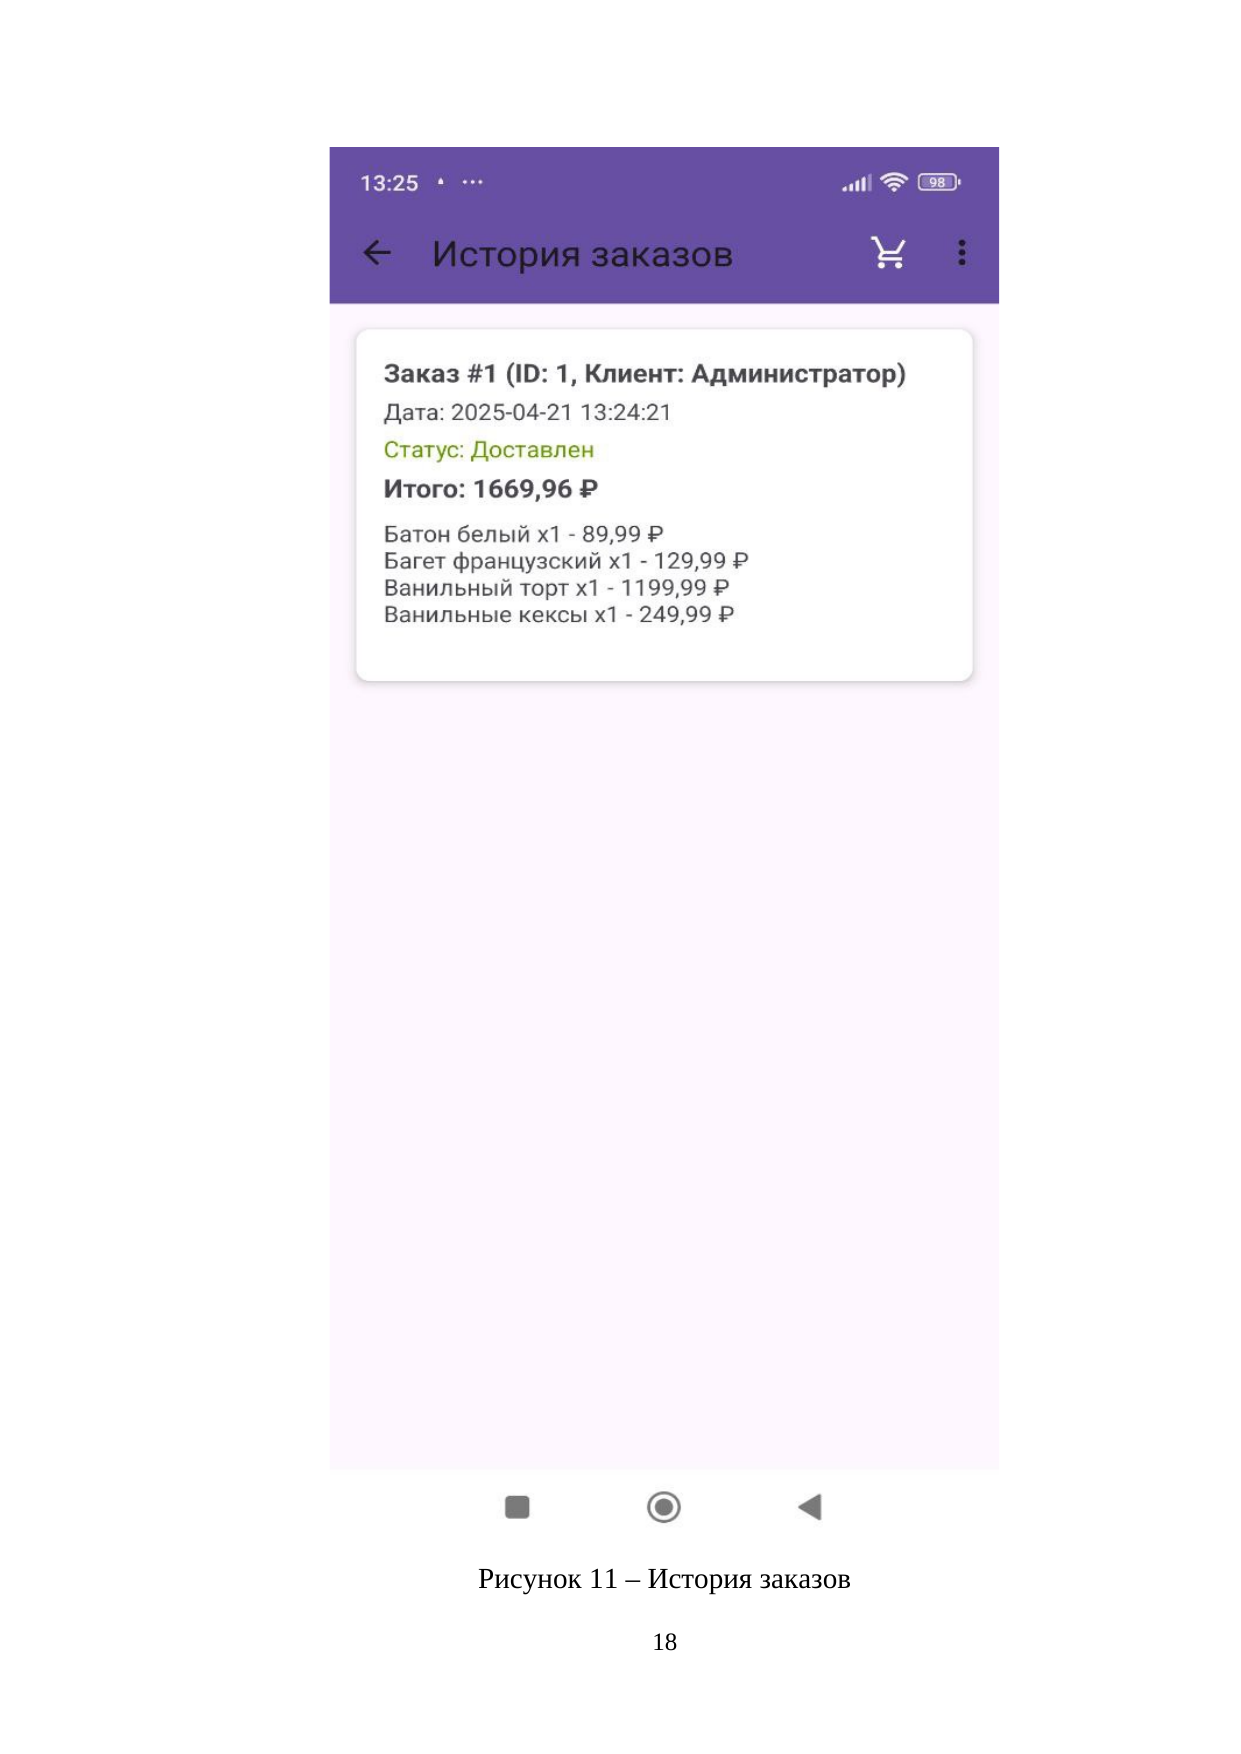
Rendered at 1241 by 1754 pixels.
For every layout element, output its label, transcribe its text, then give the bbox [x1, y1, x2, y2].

picture [329, 147, 1000, 1545]
